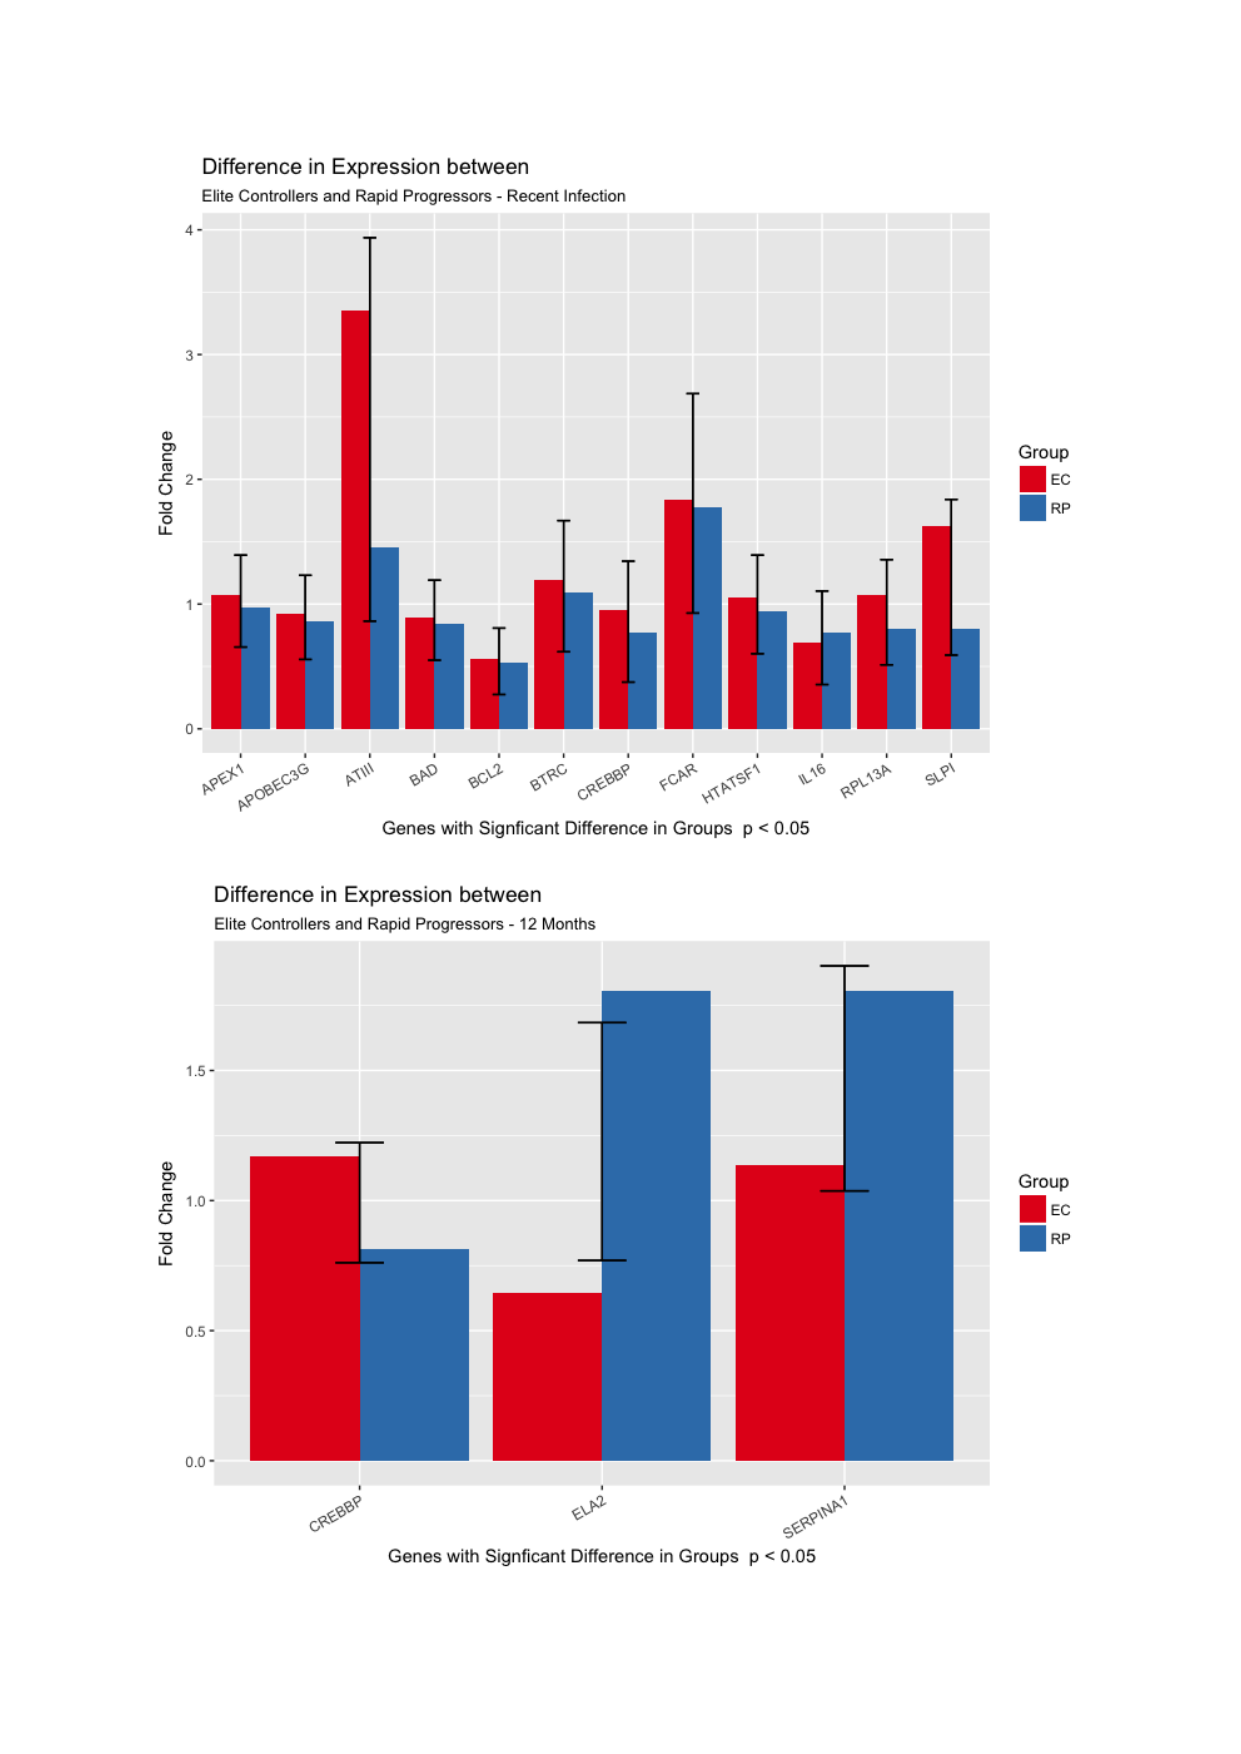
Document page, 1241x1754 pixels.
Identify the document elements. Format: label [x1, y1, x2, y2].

picture [150, 150, 1090, 847]
picture [150, 877, 1090, 1575]
